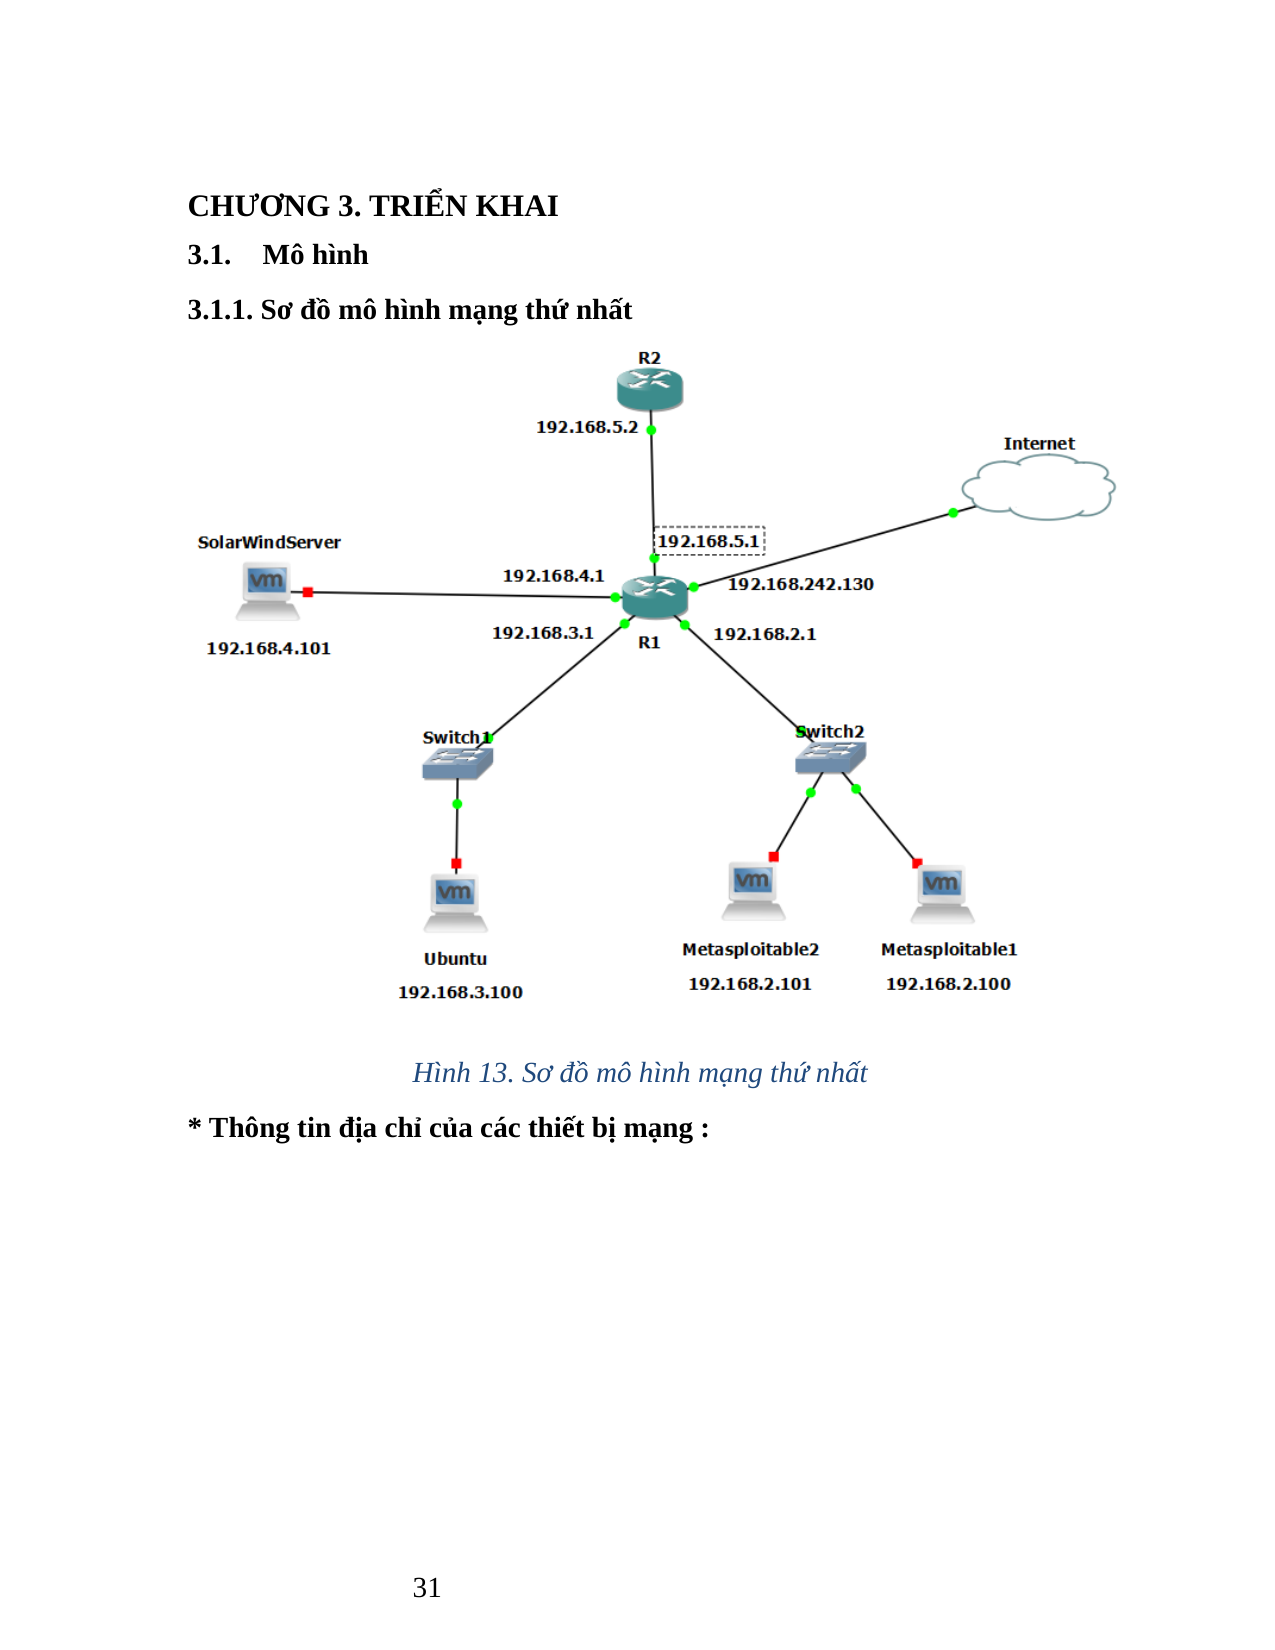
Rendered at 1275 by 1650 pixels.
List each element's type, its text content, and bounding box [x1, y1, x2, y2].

picture [187, 339, 1129, 1034]
subtitle 3.1.1. Sơ đồ mô hình mạng thứ nhất [112, 292, 1162, 326]
text Hình 13. Sơ đồ mô hình mạng thứ nhất [337, 1055, 1162, 1089]
subtitle CHƯƠNG 3. TRIỂN KHAI [112, 187, 1162, 223]
list Mô hình [187, 237, 1162, 271]
text * Thông tin địa chỉ của các thiết bị mạng : [112, 1111, 1162, 1144]
